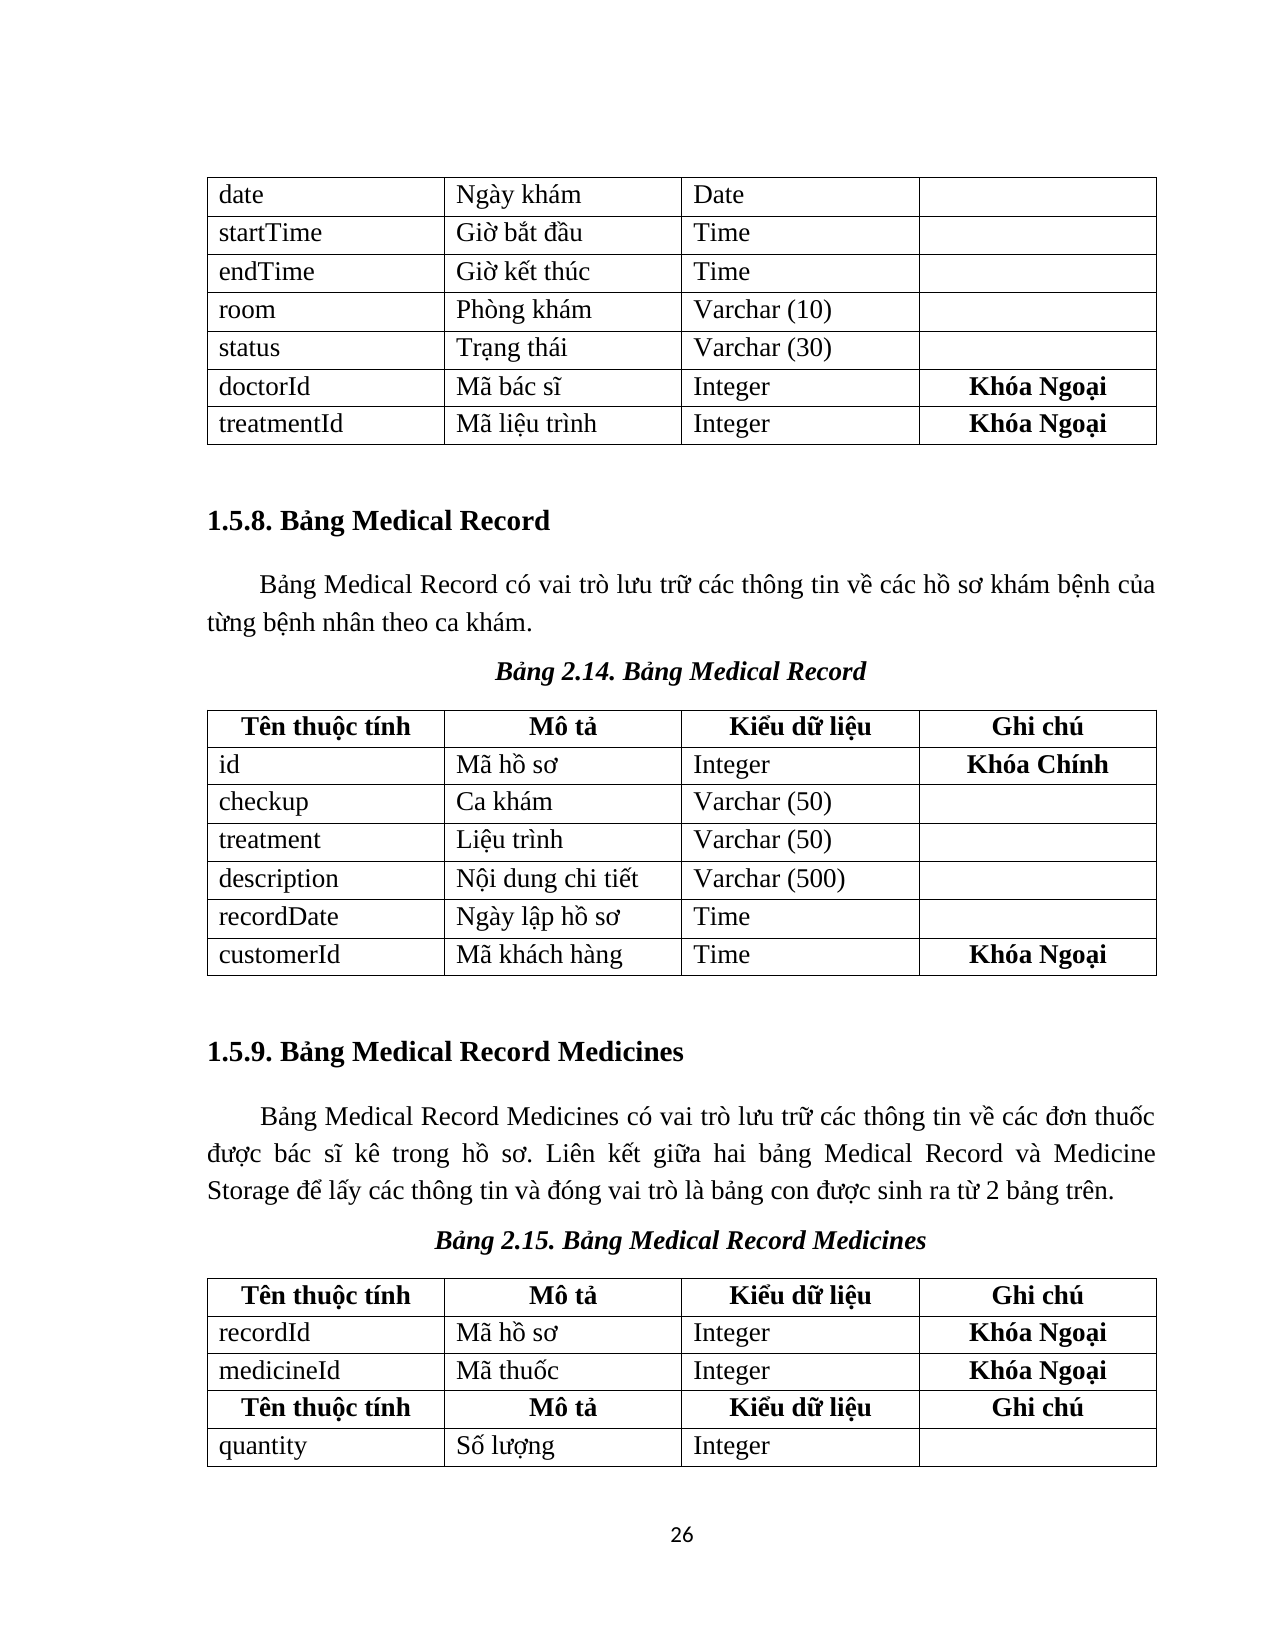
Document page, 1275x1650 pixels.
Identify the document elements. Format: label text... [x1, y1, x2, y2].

table_cell medicineId [208, 1354, 444, 1390]
table_header Mô tả [445, 711, 681, 747]
table_header Ghi chú [920, 711, 1156, 747]
table_cell Tên thuộc tính [208, 1391, 444, 1428]
table_cell Kiểu dữ liệu [682, 1391, 919, 1428]
table_cell Giờ bắt đầu [445, 217, 681, 254]
table_cell description [208, 862, 444, 899]
table_cell Varchar (10) [682, 293, 919, 331]
table_cell room [208, 293, 444, 331]
table_header Tên thuộc tính [208, 711, 444, 747]
table_cell Integer [682, 370, 919, 406]
table_cell status [208, 332, 444, 369]
table_cell Varchar (50) [682, 824, 919, 861]
subtitle 1.5.8. Bảng Medical Record [207, 503, 1157, 537]
table_header Tên thuộc tính [208, 1279, 444, 1316]
table_cell Khóa Ngoại [920, 1354, 1156, 1390]
table_cell id [208, 748, 444, 784]
table_cell Ghi chú [920, 1391, 1156, 1428]
table_cell date [208, 178, 444, 216]
table_cell Date [682, 178, 919, 216]
table_cell Phòng khám [445, 293, 681, 331]
table_header Mô tả [445, 1279, 681, 1316]
table_cell Mã bác sĩ [445, 370, 681, 406]
table_cell Khóa Ngoại [920, 370, 1156, 406]
table_cell [920, 332, 1156, 369]
table_cell Mã thuốc [445, 1354, 681, 1390]
table_cell [920, 217, 1156, 254]
table_cell Số lượng [445, 1429, 681, 1466]
table_cell Time [682, 900, 919, 938]
table_header Ghi chú [920, 1279, 1156, 1316]
table_cell Varchar (50) [682, 785, 919, 823]
table_cell startTime [208, 217, 444, 254]
table_cell Time [682, 255, 919, 292]
text Bảng 2.14. Bảng Medical Record [207, 656, 1157, 687]
table_cell customerId [208, 939, 444, 975]
table_cell Mã hồ sơ [445, 748, 681, 784]
table_cell Integer [682, 1429, 919, 1466]
table_cell [920, 255, 1156, 292]
table_header Kiểu dữ liệu [682, 1279, 919, 1316]
table_cell Nội dung chi tiết [445, 862, 681, 899]
table_cell [920, 785, 1156, 823]
table_cell Trạng thái [445, 332, 681, 369]
table_cell Time [682, 217, 919, 254]
table_cell Mã liệu trình [445, 407, 681, 444]
table_cell [920, 824, 1156, 861]
table_cell Giờ kết thúc [445, 255, 681, 292]
table_cell checkup [208, 785, 444, 823]
table_cell recordId [208, 1317, 444, 1353]
table_cell Mã khách hàng [445, 939, 681, 975]
table_cell Khóa Ngoại [920, 407, 1156, 444]
table_cell Varchar (500) [682, 862, 919, 899]
table_cell Mã hồ sơ [445, 1317, 681, 1353]
table_cell recordDate [208, 900, 444, 938]
table_cell [920, 862, 1156, 899]
table_cell [920, 1429, 1156, 1466]
table_cell [920, 900, 1156, 938]
table_cell Mô tả [445, 1391, 681, 1428]
subtitle 1.5.9. Bảng Medical Record Medicines [207, 1034, 1157, 1068]
table_cell Khóa Chính [920, 748, 1156, 784]
table_cell Ca khám [445, 785, 681, 823]
table_cell doctorId [208, 370, 444, 406]
table_cell Varchar (30) [682, 332, 919, 369]
text Bảng Medical Record Medicines có vai trò lưu trữ các thông tin về các đơn thuốc được bác sĩ kê trong hồ sơ. Liên kết giữa hai bảng Medical Record và Medicine Storage để lấy các thông tin và đóng vai trò là bảng con được sinh ra từ 2 bảng trên. [207, 1100, 1157, 1206]
table_cell Integer [682, 1354, 919, 1390]
table_cell quantity [208, 1429, 444, 1466]
table_cell Ngày khám [445, 178, 681, 216]
table_cell Khóa Ngoại [920, 1317, 1156, 1353]
text Bảng Medical Record có vai trò lưu trữ các thông tin về các hồ sơ khám bệnh của từng bệnh nhân theo ca khám. [207, 568, 1157, 637]
table_cell Time [682, 939, 919, 975]
table_cell Ngày lập hồ sơ [445, 900, 681, 938]
table_cell Khóa Ngoại [920, 939, 1156, 975]
text Bảng 2.15. Bảng Medical Record Medicines [207, 1224, 1157, 1255]
table_cell Liệu trình [445, 824, 681, 861]
table_header Kiểu dữ liệu [682, 711, 919, 747]
table_cell Integer [682, 1317, 919, 1353]
table_cell endTime [208, 255, 444, 292]
table_cell [920, 293, 1156, 331]
table_cell Integer [682, 748, 919, 784]
table_cell Integer [682, 407, 919, 444]
table_cell [920, 178, 1156, 216]
table_cell treatmentId [208, 407, 444, 444]
table_cell treatment [208, 824, 444, 861]
